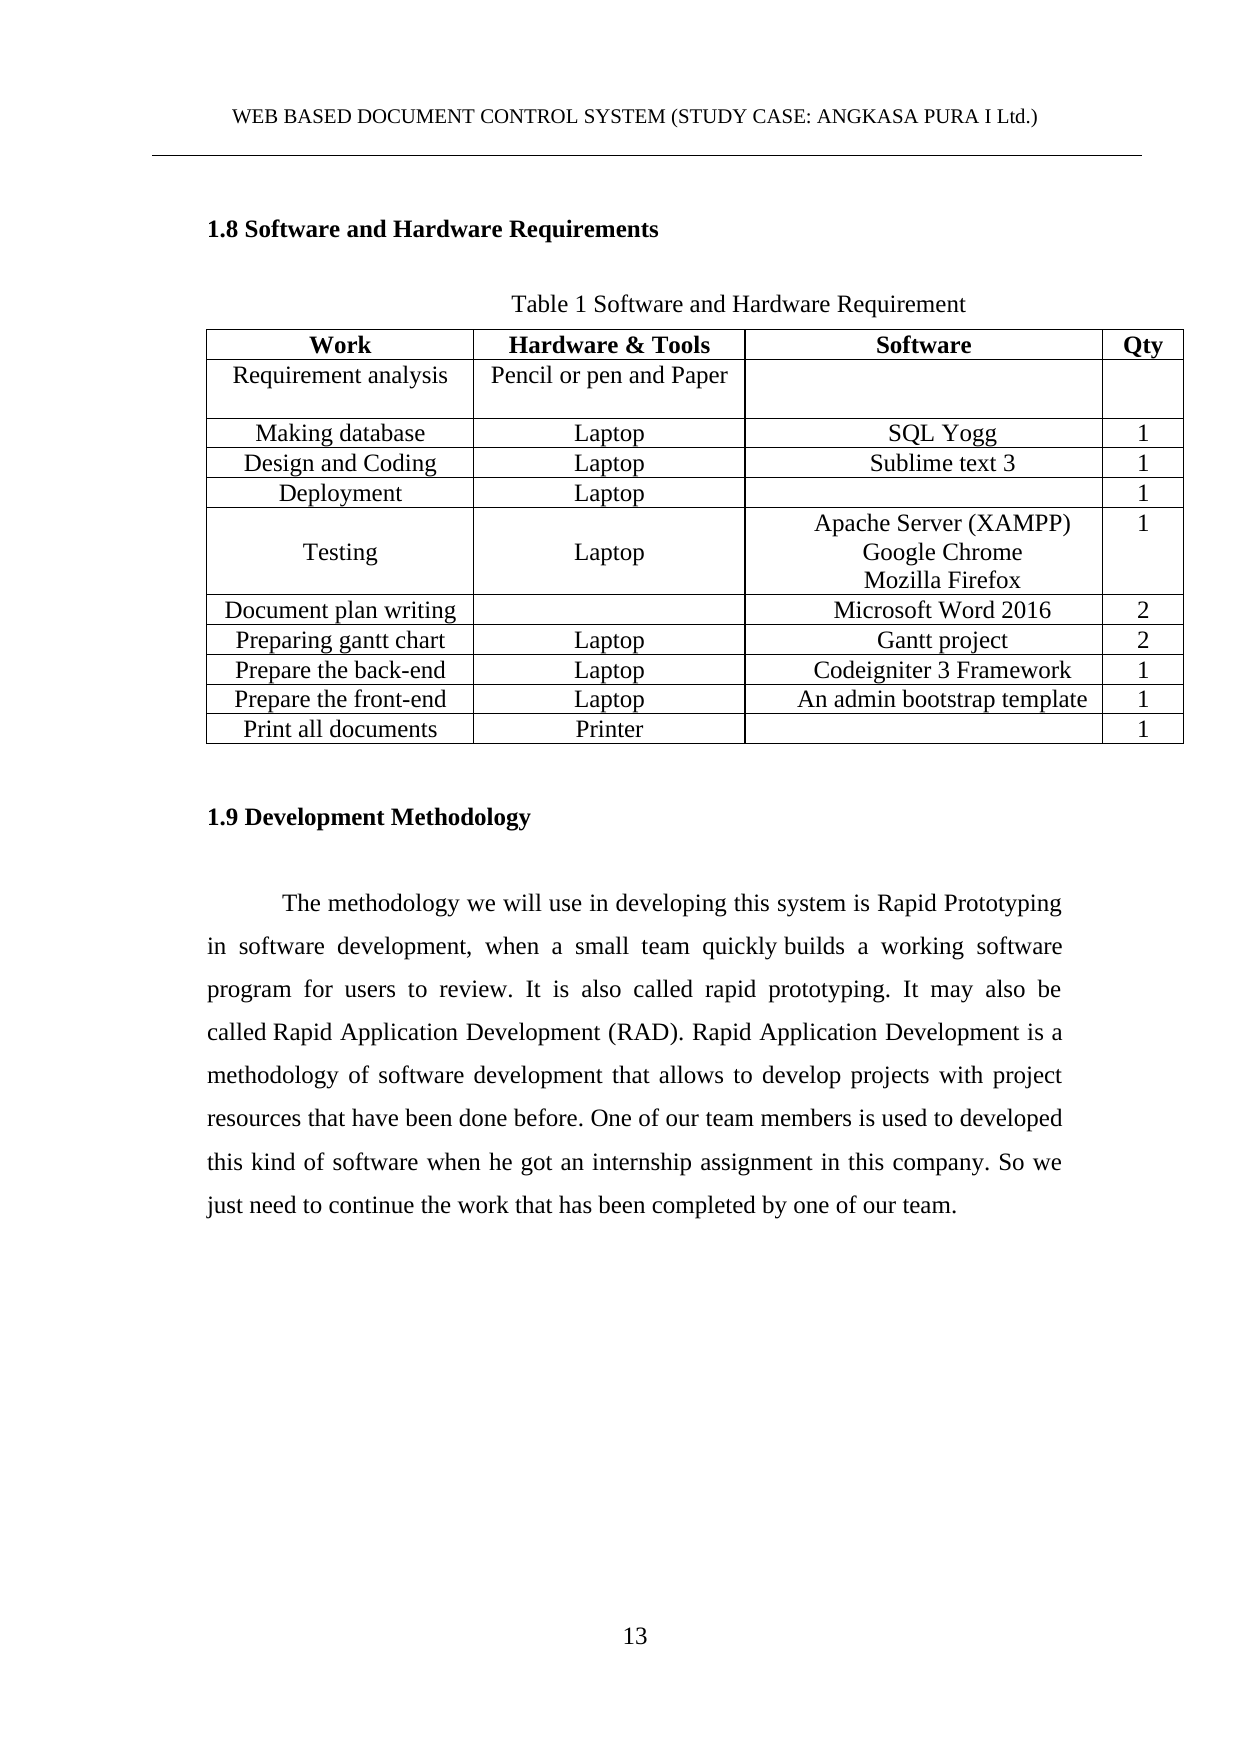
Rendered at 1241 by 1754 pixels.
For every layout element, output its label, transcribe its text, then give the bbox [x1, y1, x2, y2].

table_cell [746, 714, 1102, 743]
text The methodology we will use in developing this system is Rapid Prototyping in software development, when a small team quickly builds a working software program for users to review. It is also called rapid prototyping. It may also be called Rapid Application Development (RAD). Rapid Application Development is a methodology of software development that allows to develop projects with project resources that have been done before. One of our team members is used to developed this kind of software when he got an internship assignment in this company. So we just need to continue the work that has been completed by one of our team. [207, 888, 1063, 1218]
table_cell Printer [474, 714, 744, 743]
table_cell Gantt project [746, 625, 1102, 654]
subtitle 1.9 Development Methodology [207, 802, 1063, 830]
table_cell Laptop [474, 655, 744, 683]
table_cell Preparing gantt chart [207, 625, 473, 654]
table_cell [474, 595, 744, 624]
table_cell Print all documents [207, 714, 473, 743]
table_cell Laptop [474, 419, 744, 447]
table_cell 1 [1103, 448, 1183, 477]
table_header Work [207, 330, 473, 359]
table_cell Document plan writing [207, 595, 473, 624]
table_header Software [746, 330, 1102, 359]
table_cell [1103, 360, 1183, 417]
table_cell Prepare the back-end [207, 655, 473, 683]
table_cell [746, 360, 1102, 417]
table_cell Deployment [207, 478, 473, 507]
table_cell Pencil or pen and Paper [474, 360, 744, 417]
table_header Hardware & Tools [474, 330, 744, 359]
table_cell An admin bootstrap template [746, 685, 1102, 713]
table_cell Laptop [474, 448, 744, 477]
table_cell Apache Server (XAMPP) Google Chrome Mozilla Firefox [746, 508, 1102, 594]
table_cell 1 [1103, 685, 1183, 713]
table_cell Design and Coding [207, 448, 473, 477]
text Table 1 Software and Hardware Requirement [511, 289, 966, 318]
table_cell 2 [1103, 595, 1183, 624]
table_cell 2 [1103, 625, 1183, 654]
table_cell 1 [1103, 419, 1183, 447]
table_cell SQL Yogg [746, 419, 1102, 447]
table_cell Laptop [474, 685, 744, 713]
table_cell Making database [207, 419, 473, 447]
table_cell 1 [1103, 655, 1183, 683]
table_cell [746, 478, 1102, 507]
table_cell Testing [207, 508, 473, 594]
subtitle Software and Hardware Requirements [207, 214, 1063, 243]
table_cell Microsoft Word 2016 [746, 595, 1102, 624]
table_cell 1 [1103, 478, 1183, 507]
table_header Qty [1103, 330, 1183, 359]
table_cell Laptop [474, 625, 744, 654]
table_cell 1 [1103, 714, 1183, 743]
table_cell Laptop [474, 478, 744, 507]
table_cell Prepare the front-end [207, 685, 473, 713]
table_cell 1 [1103, 508, 1183, 594]
table_cell Laptop [474, 508, 744, 594]
table_cell Requirement analysis [207, 360, 473, 417]
table_cell Sublime text 3 [746, 448, 1102, 477]
table_cell Codeigniter 3 Framework [746, 655, 1102, 683]
